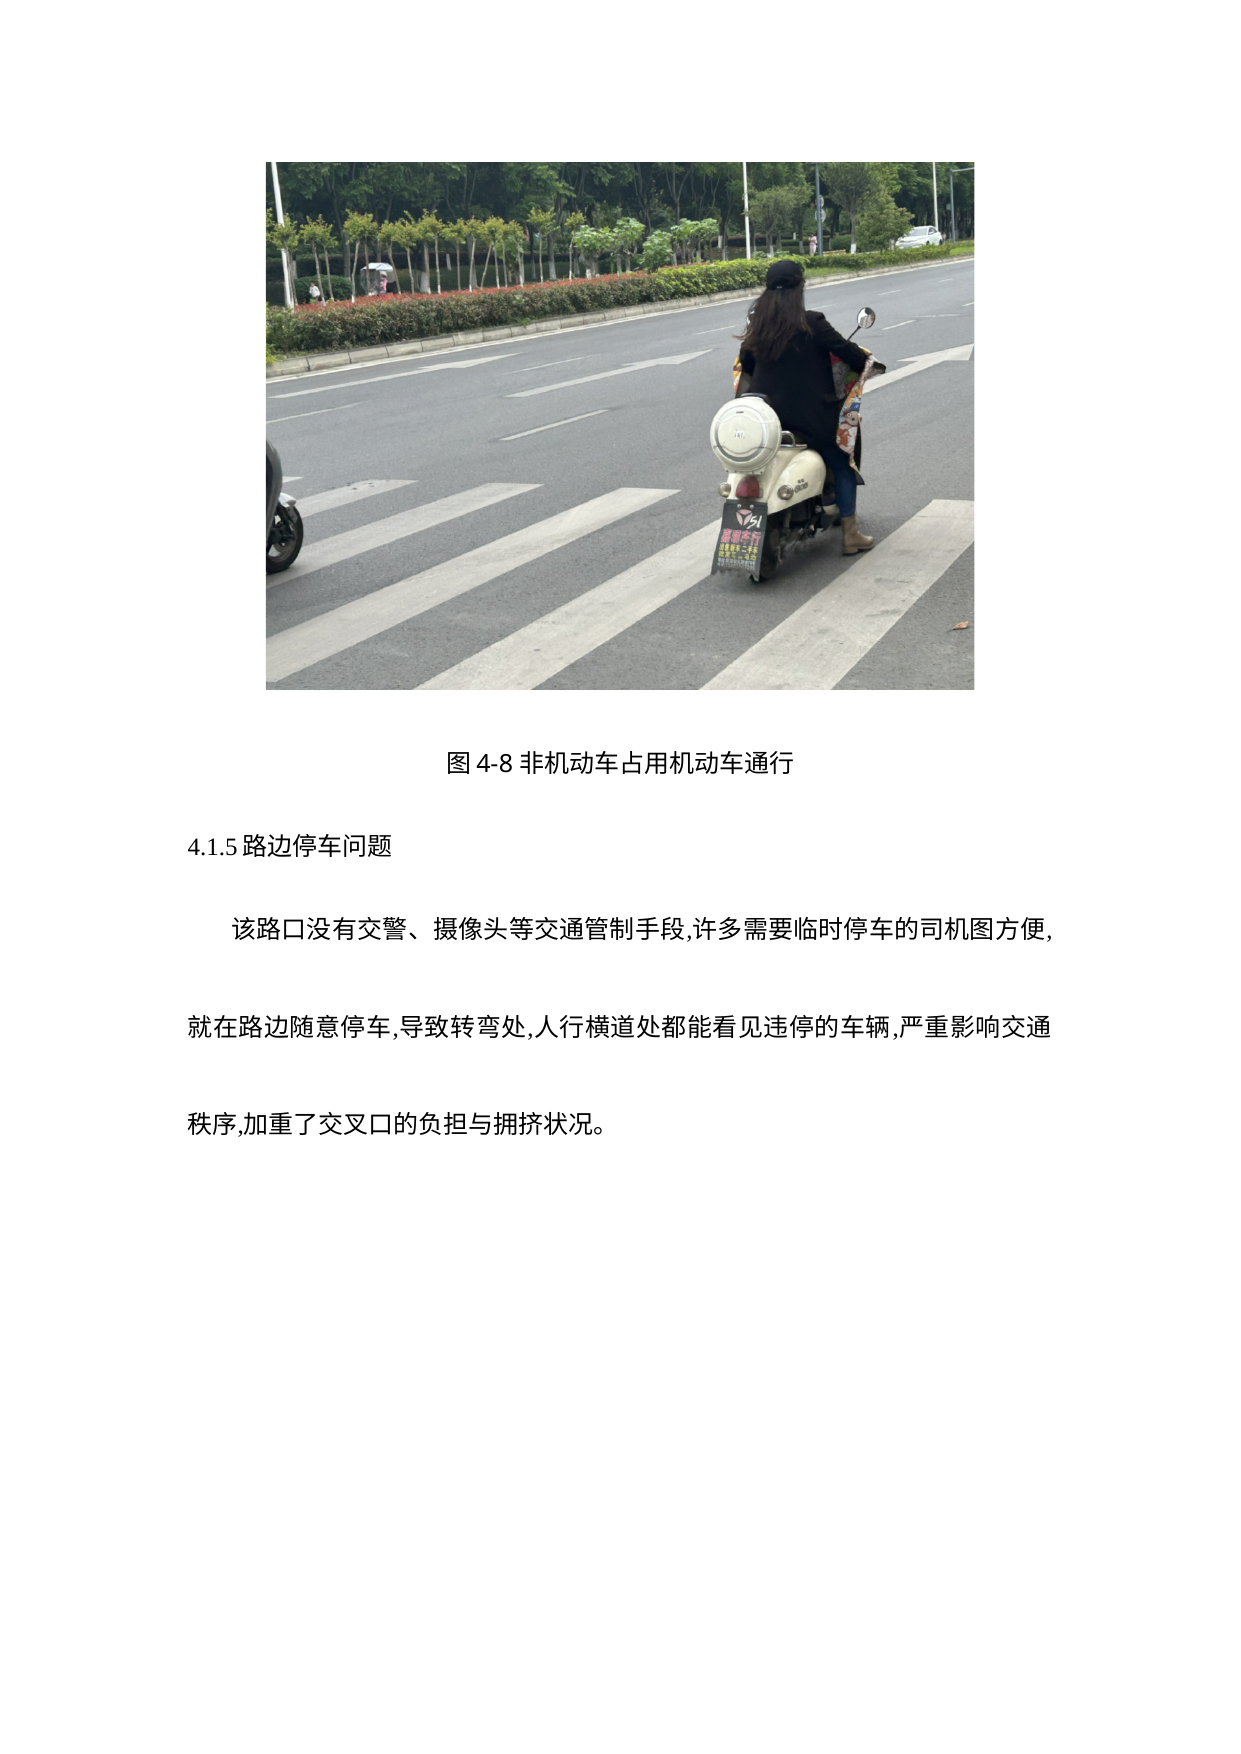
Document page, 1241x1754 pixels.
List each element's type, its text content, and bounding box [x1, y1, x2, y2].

text 4.1.5路边停车问题 [187, 812, 1053, 877]
text 图4-8 非机动车占用机动车通行 [187, 729, 1053, 794]
text 该路口没有交警、摄像头等交通管制手段,许多需要临时停车的司机图方便,就在路边随意停车,导致转弯处,人行横道处都能看见违停的车辆,严重影响交通秩序,加重了交叉口的负担与拥挤状况。 [187, 895, 1053, 1155]
picture [265, 162, 975, 690]
